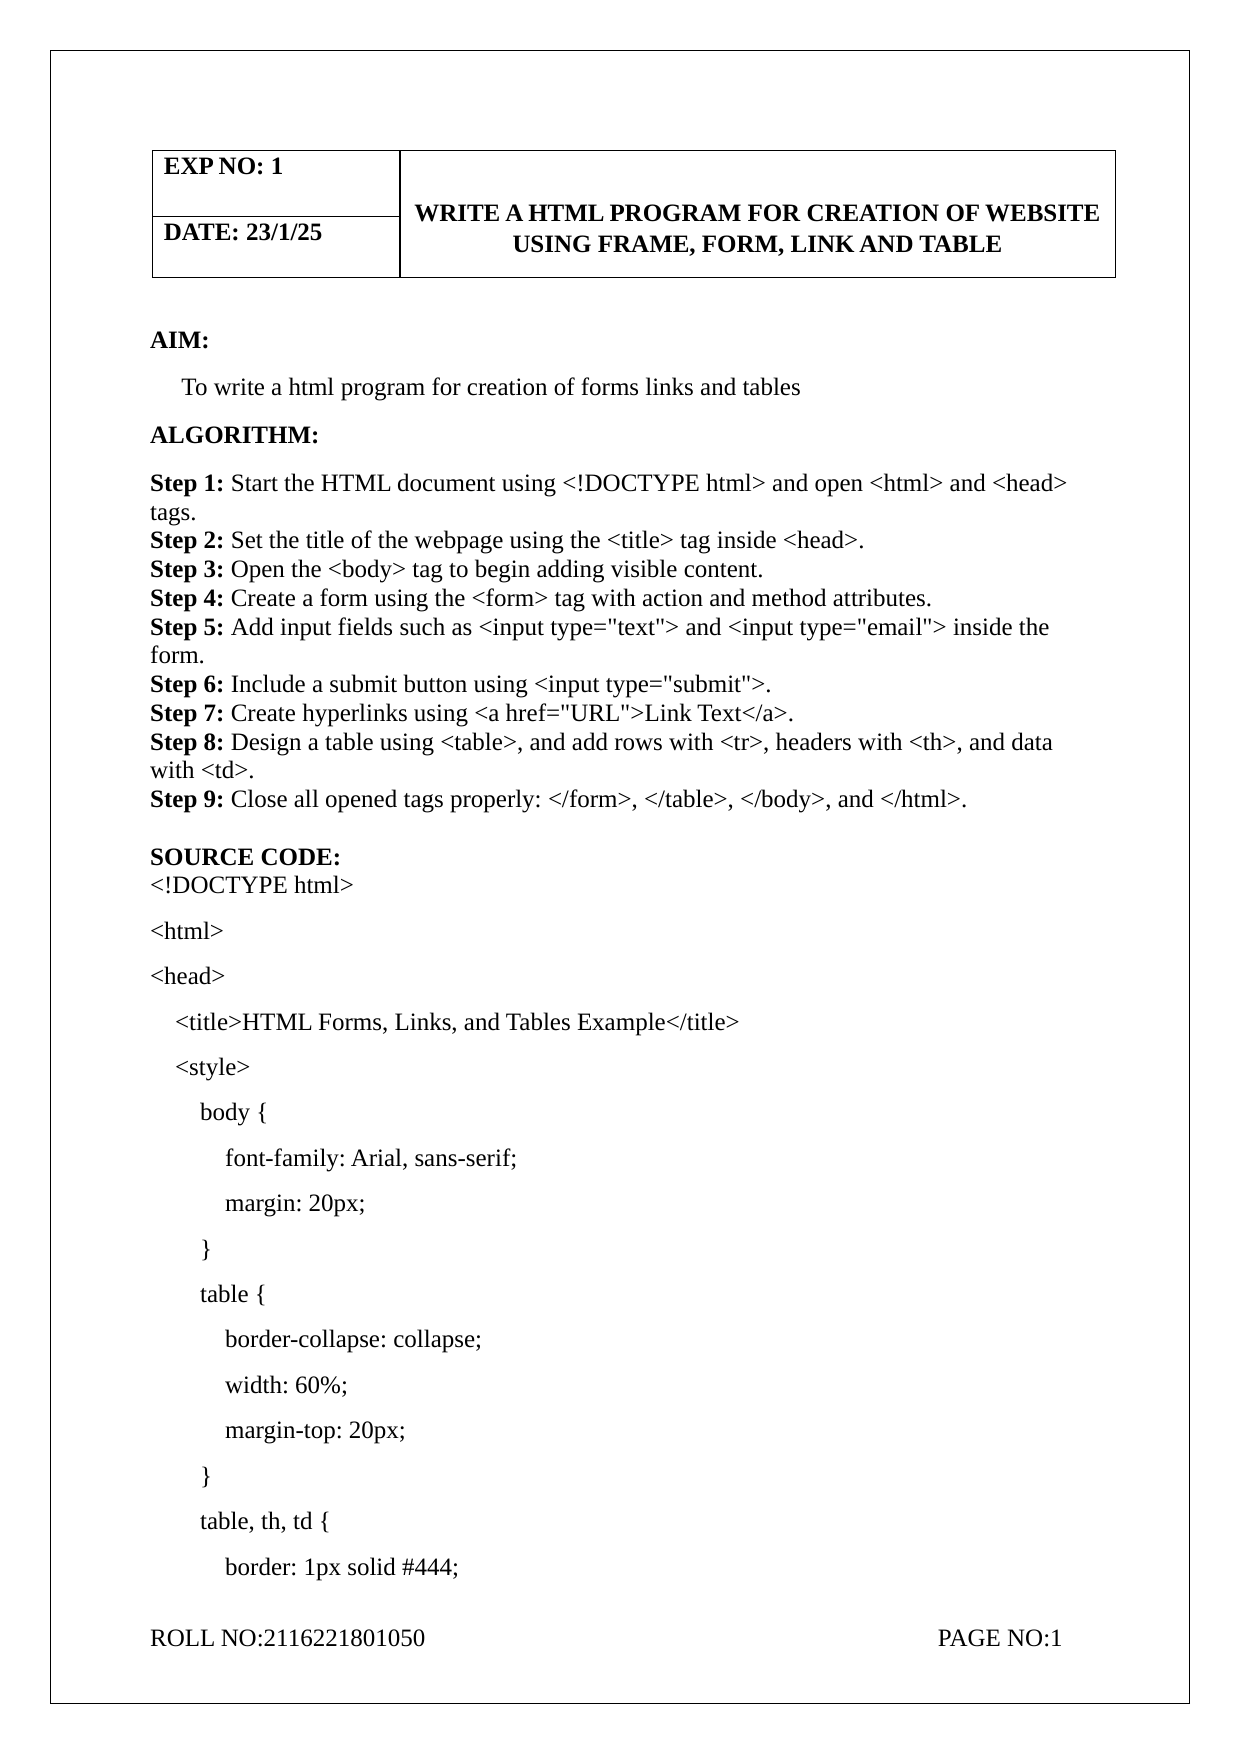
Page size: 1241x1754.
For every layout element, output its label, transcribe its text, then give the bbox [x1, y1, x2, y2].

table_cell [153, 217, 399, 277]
text <title>HTML Forms, Links, and Tables Example</title> [150, 1007, 1090, 1035]
text border-collapse: collapse; [150, 1324, 1090, 1353]
text table, th, td { [150, 1506, 1090, 1535]
text <html> [150, 916, 1090, 944]
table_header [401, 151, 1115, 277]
text border: 1px solid #444; [150, 1552, 1090, 1580]
text width: 60%; [150, 1370, 1090, 1399]
text <style> [150, 1052, 1090, 1081]
text font-family: Arial, sans-serif; [150, 1143, 1090, 1172]
text Step 1: Start the HTML document using <!DOCTYPE html> and open <html> and <head> tags. Step 2: Set the title of the webpage using the <title> tag inside <head>. Step 3: Open the <body> tag to begin adding visible content. Step 4: Create a form using the <form> tag with action and method attributes. Step 5: Add input fields such as <input type="text"> and <input type="email"> inside the form. Step 6: Include a submit button using <input type="submit">. Step 7: Create hyperlinks using <a href="URL">Link Text</a>. Step 8: Design a table using <table>, and add rows with <tr>, headers with <th>, and data with <td>. Step 9: Close all opened tags properly: </form>, </table>, </body>, and </html>. SOURCE CODE: <!DOCTYPE html> [150, 468, 1090, 899]
text } [150, 1234, 1090, 1262]
text ALGORITHM: [150, 420, 1090, 449]
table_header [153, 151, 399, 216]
text body { [150, 1097, 1090, 1126]
text table { [150, 1279, 1090, 1308]
text <head> [150, 961, 1090, 990]
text margin-top: 20px; [150, 1415, 1090, 1444]
text margin: 20px; [150, 1188, 1090, 1217]
text To write a html program for creation of forms links and tables [150, 372, 1090, 401]
text AIM: [150, 325, 1090, 353]
text } [150, 1461, 1090, 1489]
